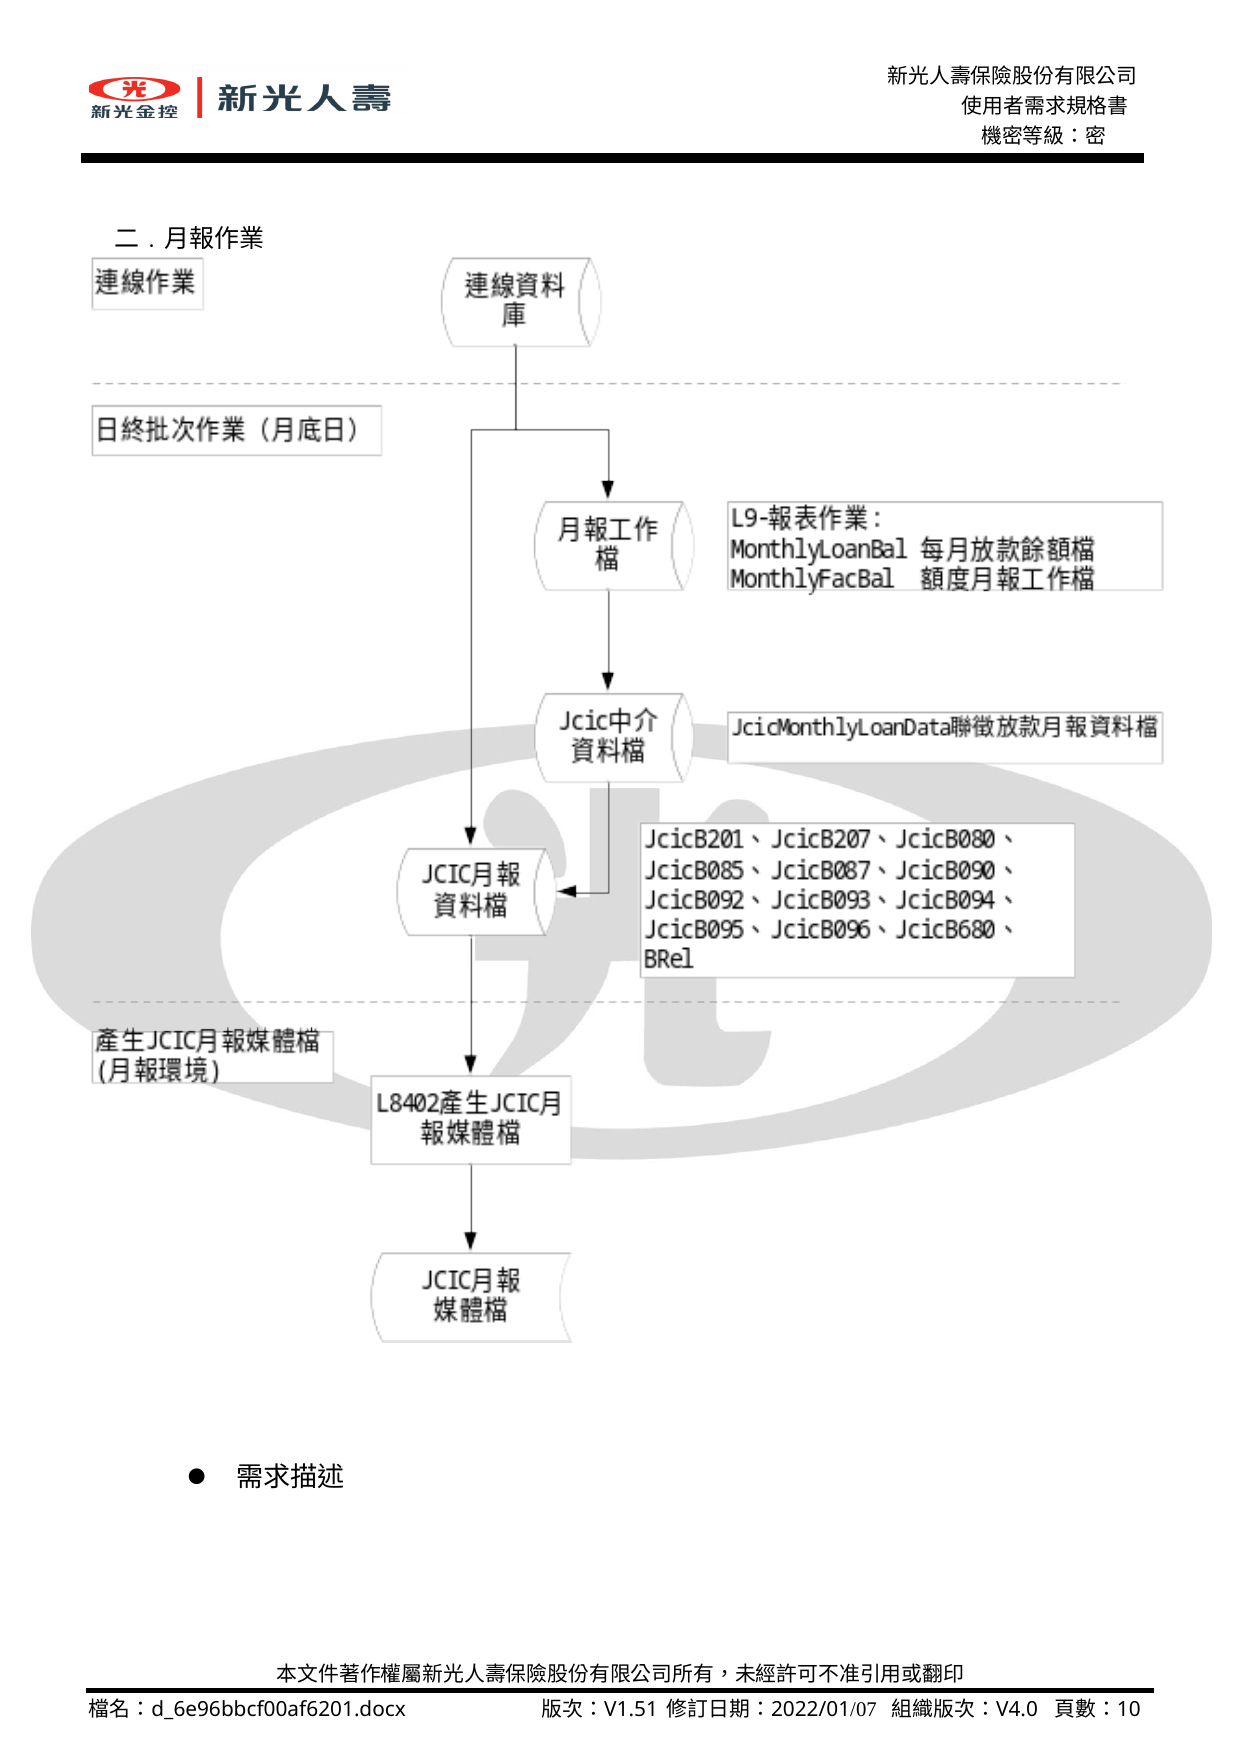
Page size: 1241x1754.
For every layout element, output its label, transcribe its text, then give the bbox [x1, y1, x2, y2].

list 需求描述 [186, 1455, 1152, 1494]
picture [25, 713, 470, 1166]
picture [88, 61, 414, 118]
picture [473, 713, 607, 891]
text 二﹒月報作業 [89, 217, 1152, 255]
picture [473, 713, 1215, 1166]
